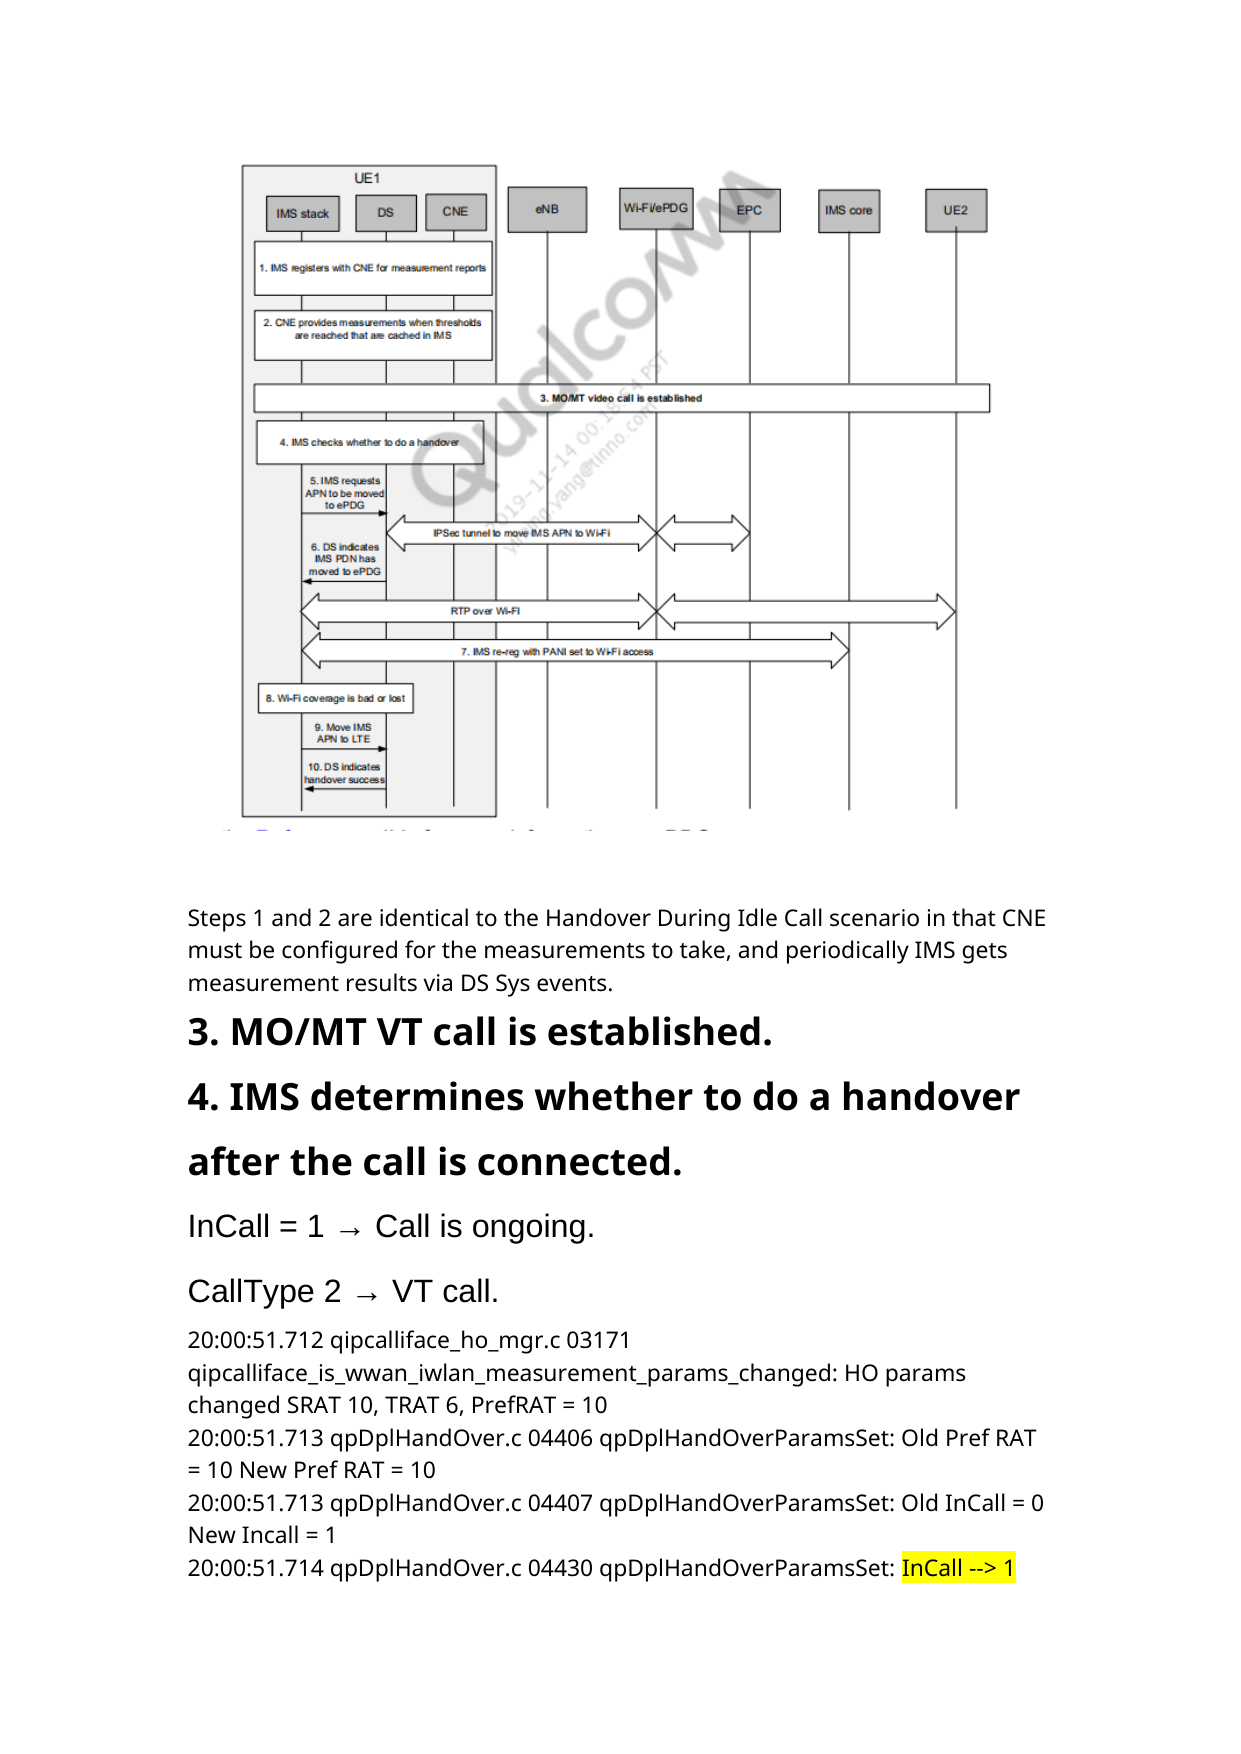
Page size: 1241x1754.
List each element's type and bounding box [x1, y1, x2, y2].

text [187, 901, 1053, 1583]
picture [187, 162, 1053, 831]
